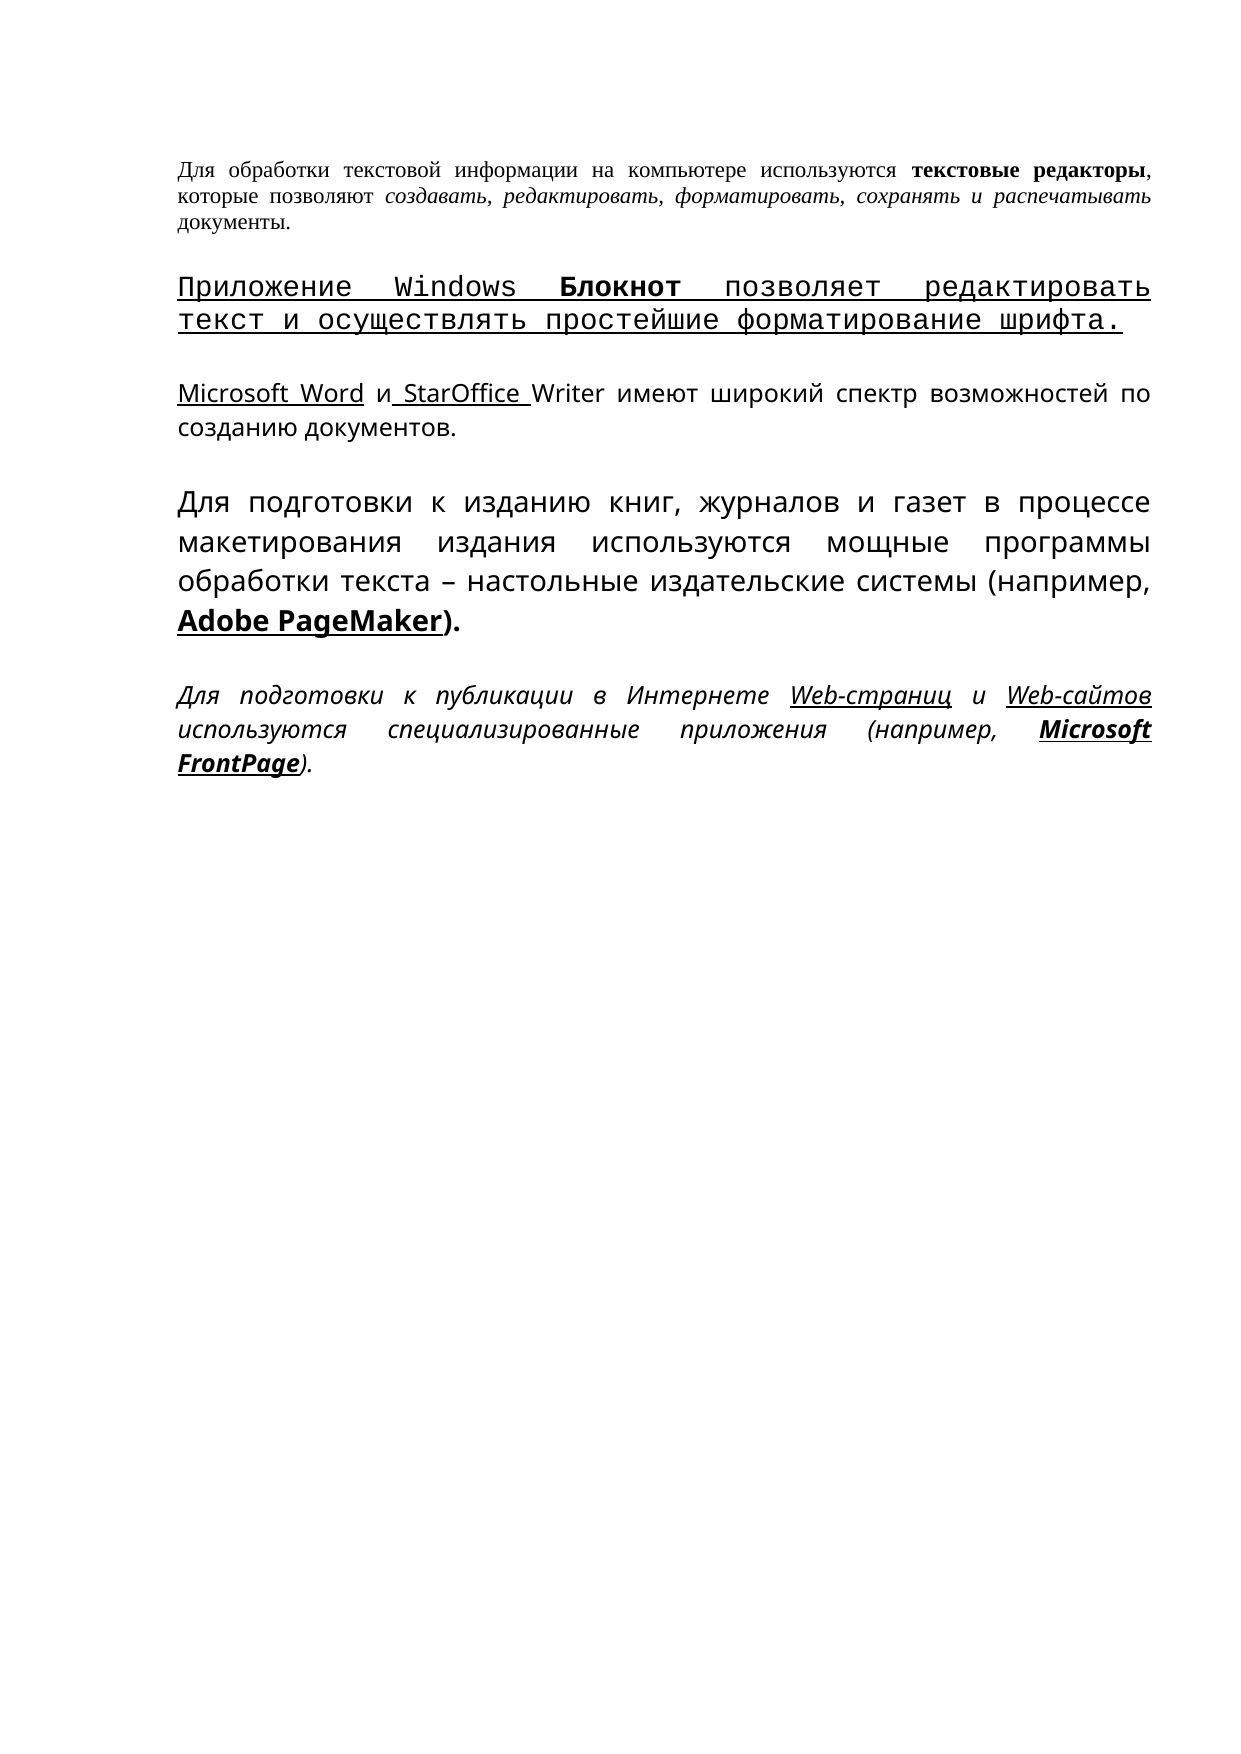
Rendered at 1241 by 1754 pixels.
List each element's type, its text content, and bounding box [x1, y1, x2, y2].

text Для подготовки к изданию книг, журналов и газет в процессе макетирования издания используются мощные программы обработки текста – настольные издательские системы (например, Adobe PageMaker). [177, 481, 1152, 640]
text Приложение Windows Блокнот позволяет редактировать текст и осуществлять простейшие форматирование шрифта. [177, 272, 1152, 338]
text Для подготовки к публикации в Интернете Web-страниц и Web-сайтов используются специализированные приложения (например, Microsoft FrontPage). [177, 678, 1152, 780]
text Microsoft Word и StarOffice Writer имеют широкий спектр возможностей по созданию документов. [177, 376, 1152, 444]
text Для обработки текстовой информации на компьютере используются текстовые редакторы, которые позволяют создавать, редактировать, форматировать, сохранять и распечатывать документы. [177, 156, 1152, 235]
